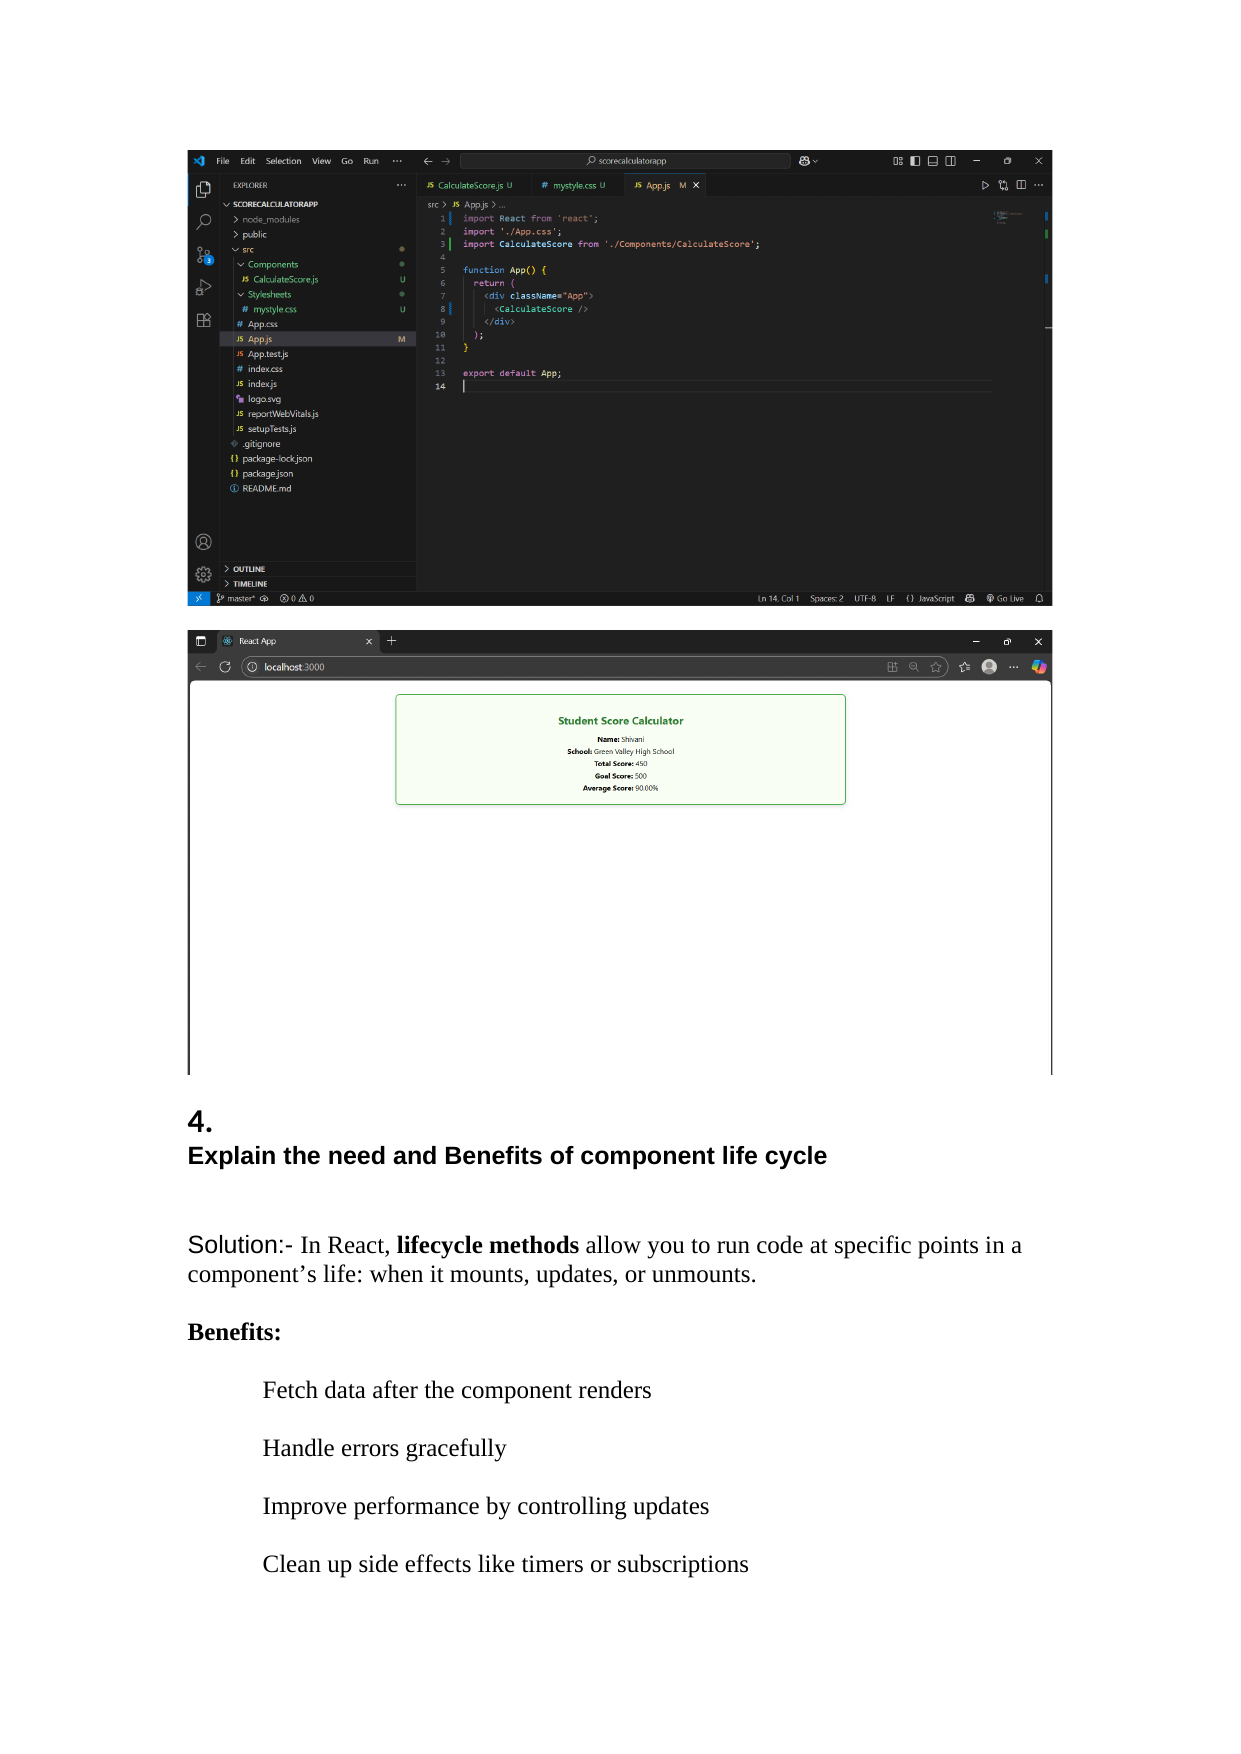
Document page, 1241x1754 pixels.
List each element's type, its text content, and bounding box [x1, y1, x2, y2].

picture [187, 630, 1053, 1075]
text Solution:- In React, lifecycle methods allow you to run code at specific points in a component’s life: when it mounts, updates, or unmounts. [187, 1230, 1053, 1288]
list 4. [187, 1100, 1053, 1141]
text Clean up side effects like timers or subscriptions [262, 1549, 1053, 1577]
text Fetch data after the component renders [262, 1375, 1053, 1404]
text Benefits: [187, 1317, 1053, 1346]
list Explain the need and Benefits of component life cycle [187, 1141, 1053, 1170]
text Improve performance by controlling updates [262, 1491, 1053, 1519]
text Handle errors gracefully [262, 1433, 1053, 1462]
picture [187, 150, 1053, 606]
